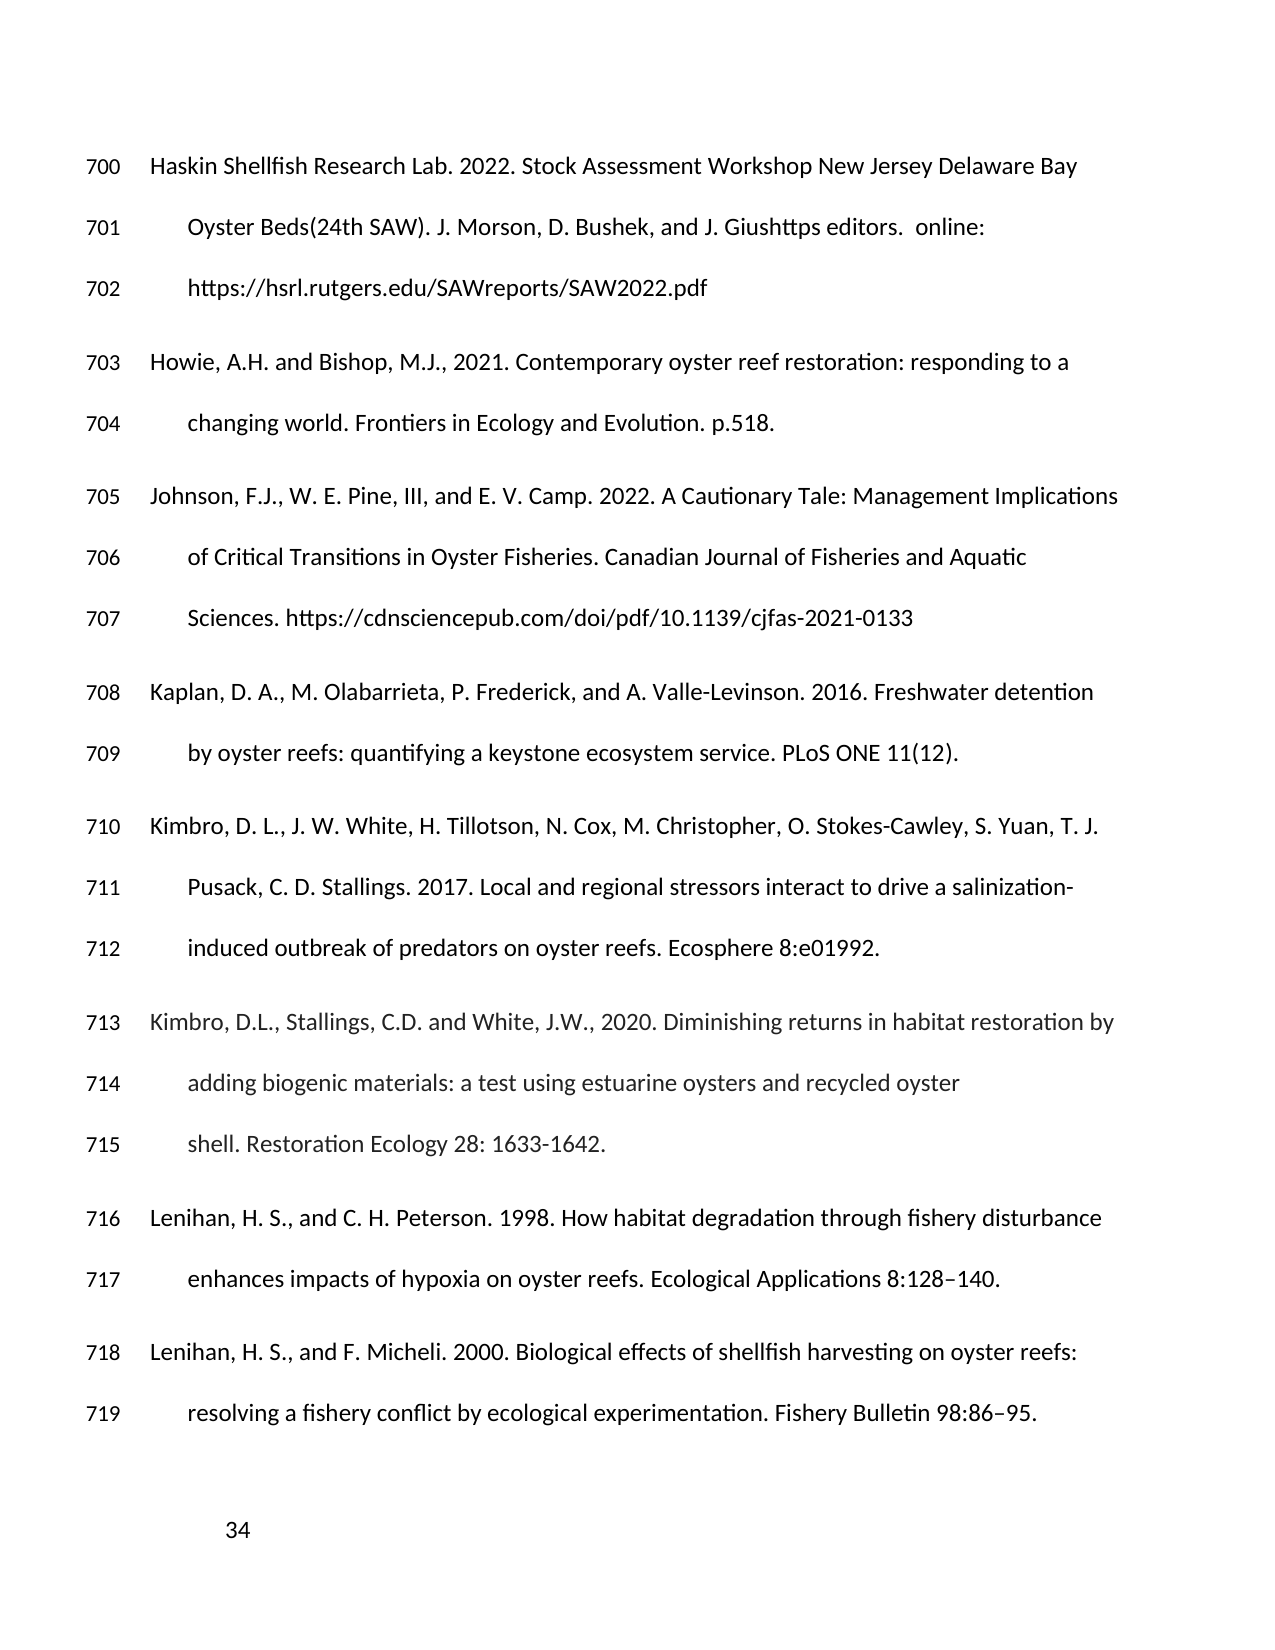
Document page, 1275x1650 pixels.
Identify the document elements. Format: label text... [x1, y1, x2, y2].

text Lenihan, H. S., and C. H. Peterson. 1998. How habitat degradation through fishery disturbance enhances impacts of hypoxia on oyster reefs. Ecological Applications 8:128–140. [150, 1202, 1125, 1293]
text Kimbro, D. L., J. W. White, H. Tillotson, N. Cox, M. Christopher, O. Stokes-Cawley, S. Yuan, T. J. Pusack, C. D. Stallings. 2017. Local and regional stressors interact to drive a salinization-induced outbreak of predators on oyster reefs. Ecosphere 8:e01992. [150, 810, 1125, 963]
text Lenihan, H. S., and F. Micheli. 2000. Biological effects of shellfish harvesting on oyster reefs: resolving a fishery conflict by ecological experimentation. Fishery Bulletin 98:86–95. [150, 1336, 1125, 1428]
text Howie, A.H. and Bishop, M.J., 2021. Contemporary oyster reef restoration: responding to a changing world. Frontiers in Ecology and Evolution. p.518. [150, 346, 1125, 437]
text Haskin Shellfish Research Lab. 2022. Stock Assessment Workshop New Jersey Delaware Bay Oyster Beds(24th SAW). J. Morson, D. Bushek, and J. Giushttps editors. online: https://hsrl.rutgers.edu/SAWreports/SAW2022.pdf [150, 150, 1125, 303]
text Kaplan, D. A., M. Olabarrieta, P. Frederick, and A. Valle-Levinson. 2016. Freshwater detention by oyster reefs: quantifying a keystone ecosystem service. PLoS ONE 11(12). [150, 676, 1125, 767]
text Johnson, F.J., W. E. Pine, III, and E. V. Camp. 2022. A Cautionary Tale: Management Implications of Critical Transitions in Oyster Fisheries. Canadian Journal of Fisheries and Aquatic Sciences. https://cdnsciencepub.com/doi/pdf/10.1139/cjfas-2021-0133 [150, 480, 1125, 633]
text Kimbro, D.L., Stallings, C.D. and White, J.W., 2020. Diminishing returns in habitat restoration by adding biogenic materials: a test using estuarine oysters and recycled oyster shell. Restoration Ecology 28: 1633-1642. [150, 1006, 1125, 1159]
